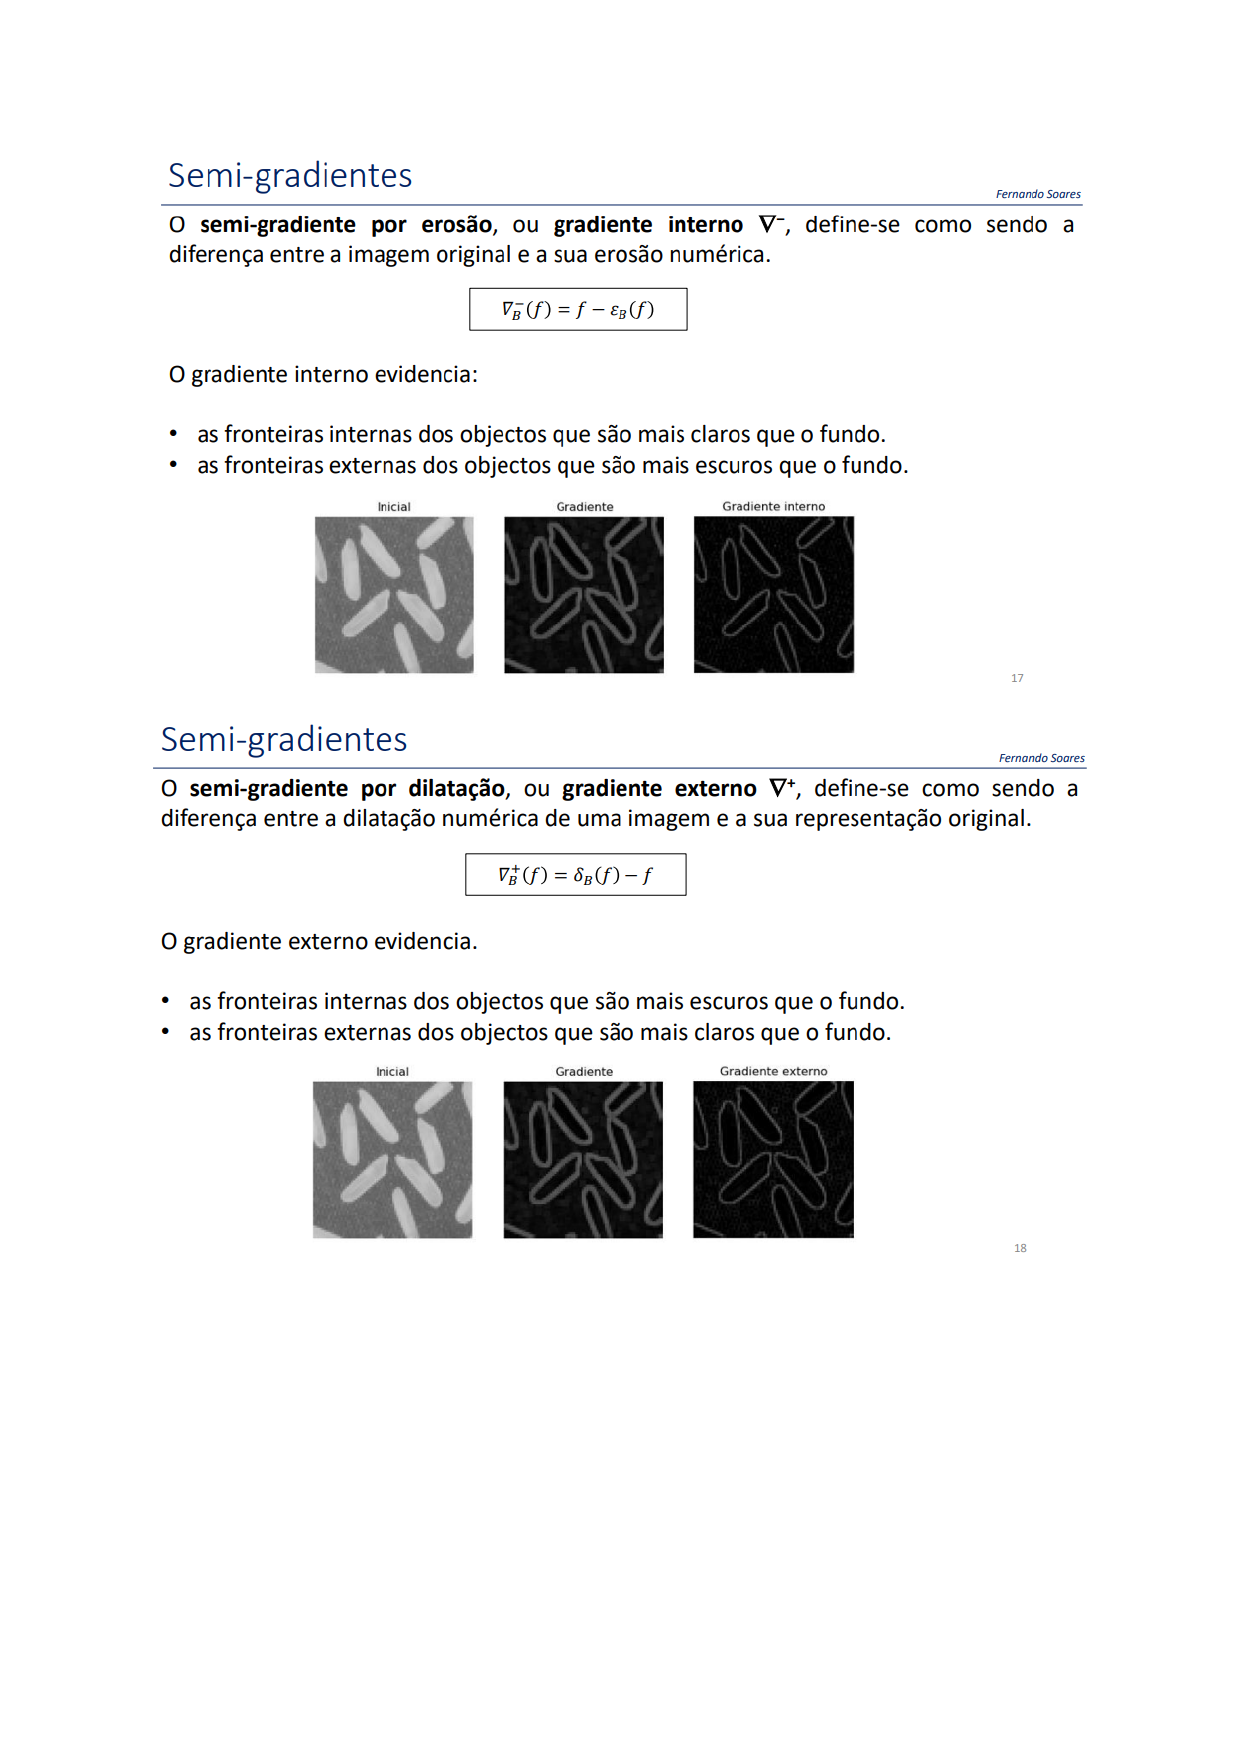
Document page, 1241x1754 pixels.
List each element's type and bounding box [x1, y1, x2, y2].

picture [150, 711, 1091, 1262]
picture [150, 150, 1091, 693]
